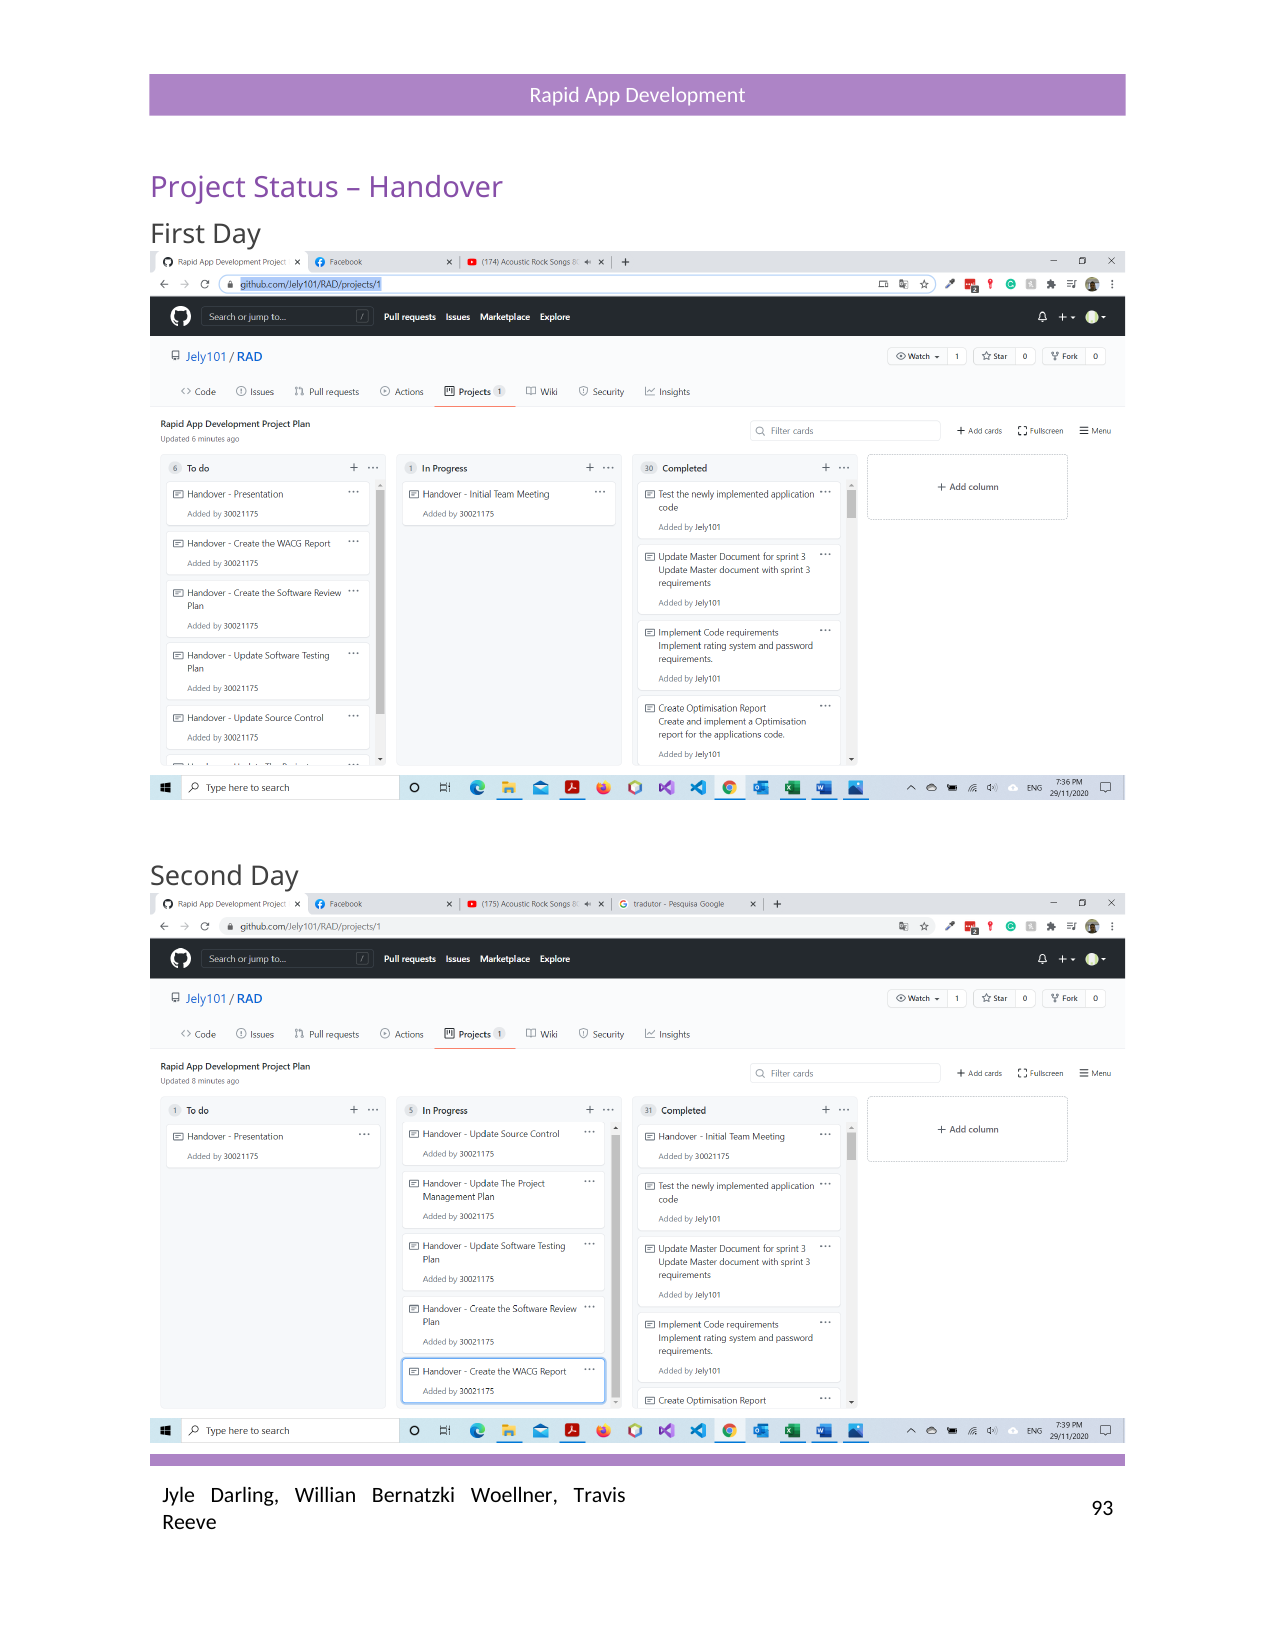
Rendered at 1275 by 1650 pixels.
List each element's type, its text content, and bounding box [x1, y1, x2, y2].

picture [150, 893, 1125, 1443]
subtitle Project Status – Handover [150, 167, 1125, 206]
picture [150, 251, 1125, 800]
subtitle Second Day [150, 857, 1125, 893]
subtitle First Day [150, 215, 1125, 251]
